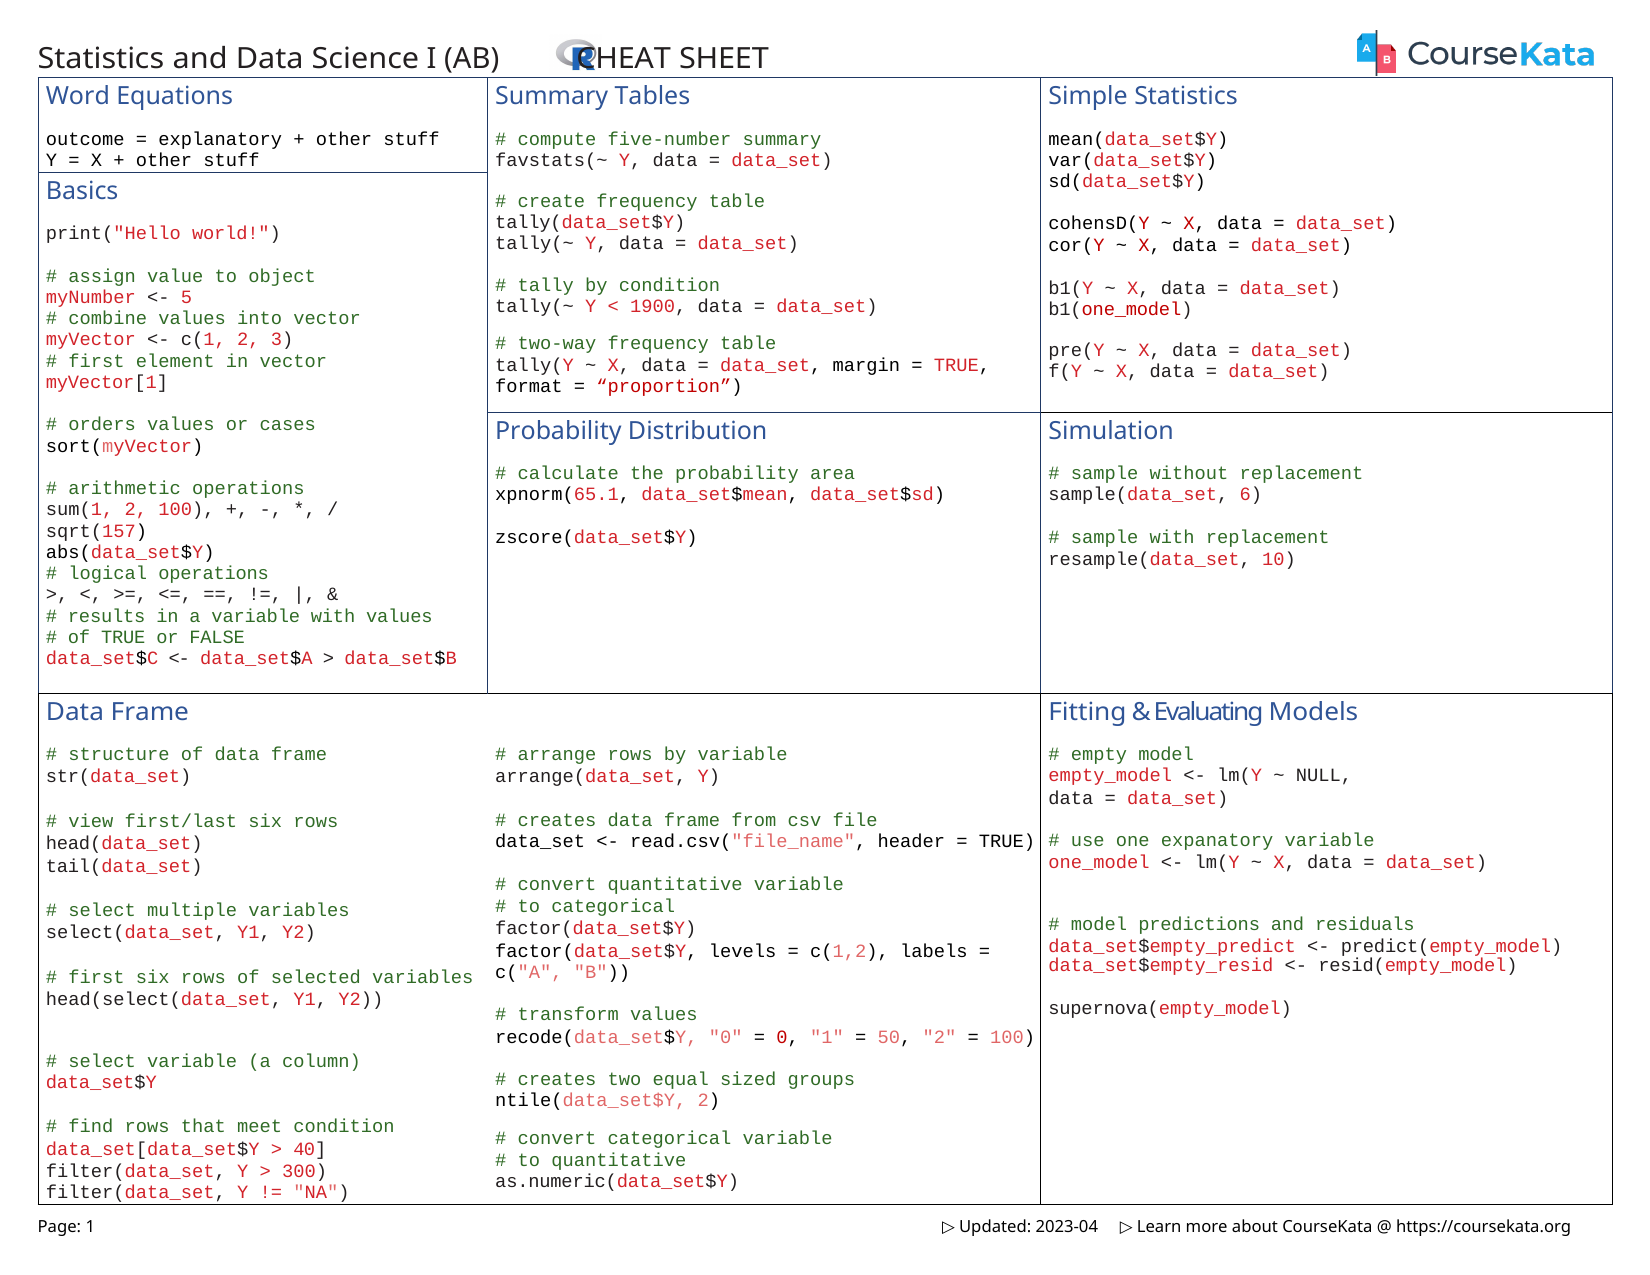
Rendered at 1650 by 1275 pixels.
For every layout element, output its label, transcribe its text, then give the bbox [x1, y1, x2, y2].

table_cell Basics print("Hello world!") # assign value to object myNumber <- 5 # combine values into vector myVector <- c(1, 2, 3) # first element in vector myVector[1] # orders values or cases sort(myVector) # arithmetic operations sum(1, 2, 100), +, -, *, / sqrt(157) abs(data_set$Y) # logical operations >, <, >=, <=, ==, !=, |, & # results in a variable with values # of TRUE or FALSE data_set$C <- data_set$A > data_set$B [39, 173, 487, 693]
table_header Simple Statistics mean(data_set$Y) var(data_set$Y) sd(data_set$Y) cohensD(Y ~ X, data = data_set) cor(Y ~ X, data = data_set) b1(Y ~ X, data = data_set) b1(one_model) pre(Y ~ X, data = data_set) f(Y ~ X, data = data_set) [1041, 78, 1612, 412]
picture [1357, 28, 1595, 77]
table_header Summary Tables # compute five-number summary favstats(~ Y, data = data_set) # create frequency table tally(data_set$Y) tally(~ Y, data = data_set) # tally by condition tally(~ Y < 1900, data = data_set) # two-way frequency table tally(Y ~ X, data = data_set, margin = TRUE, format = “proportion”) [488, 78, 1040, 412]
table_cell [39, 694, 487, 1204]
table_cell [1041, 694, 1612, 1204]
table_header Word Equations outcome = explanatory + other stuff Y = X + other stuff [39, 78, 487, 172]
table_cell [488, 694, 1040, 1204]
picture [549, 34, 603, 75]
table_cell Simulation # sample without replacement sample(data_set, 6) # sample with replacement resample(data_set, 10) [1041, 413, 1612, 693]
table_cell Probability Distribution # calculate the probability area xpnorm(65.1, data_set$mean, data_set$sd) zscore(data_set$Y) [488, 413, 1040, 693]
